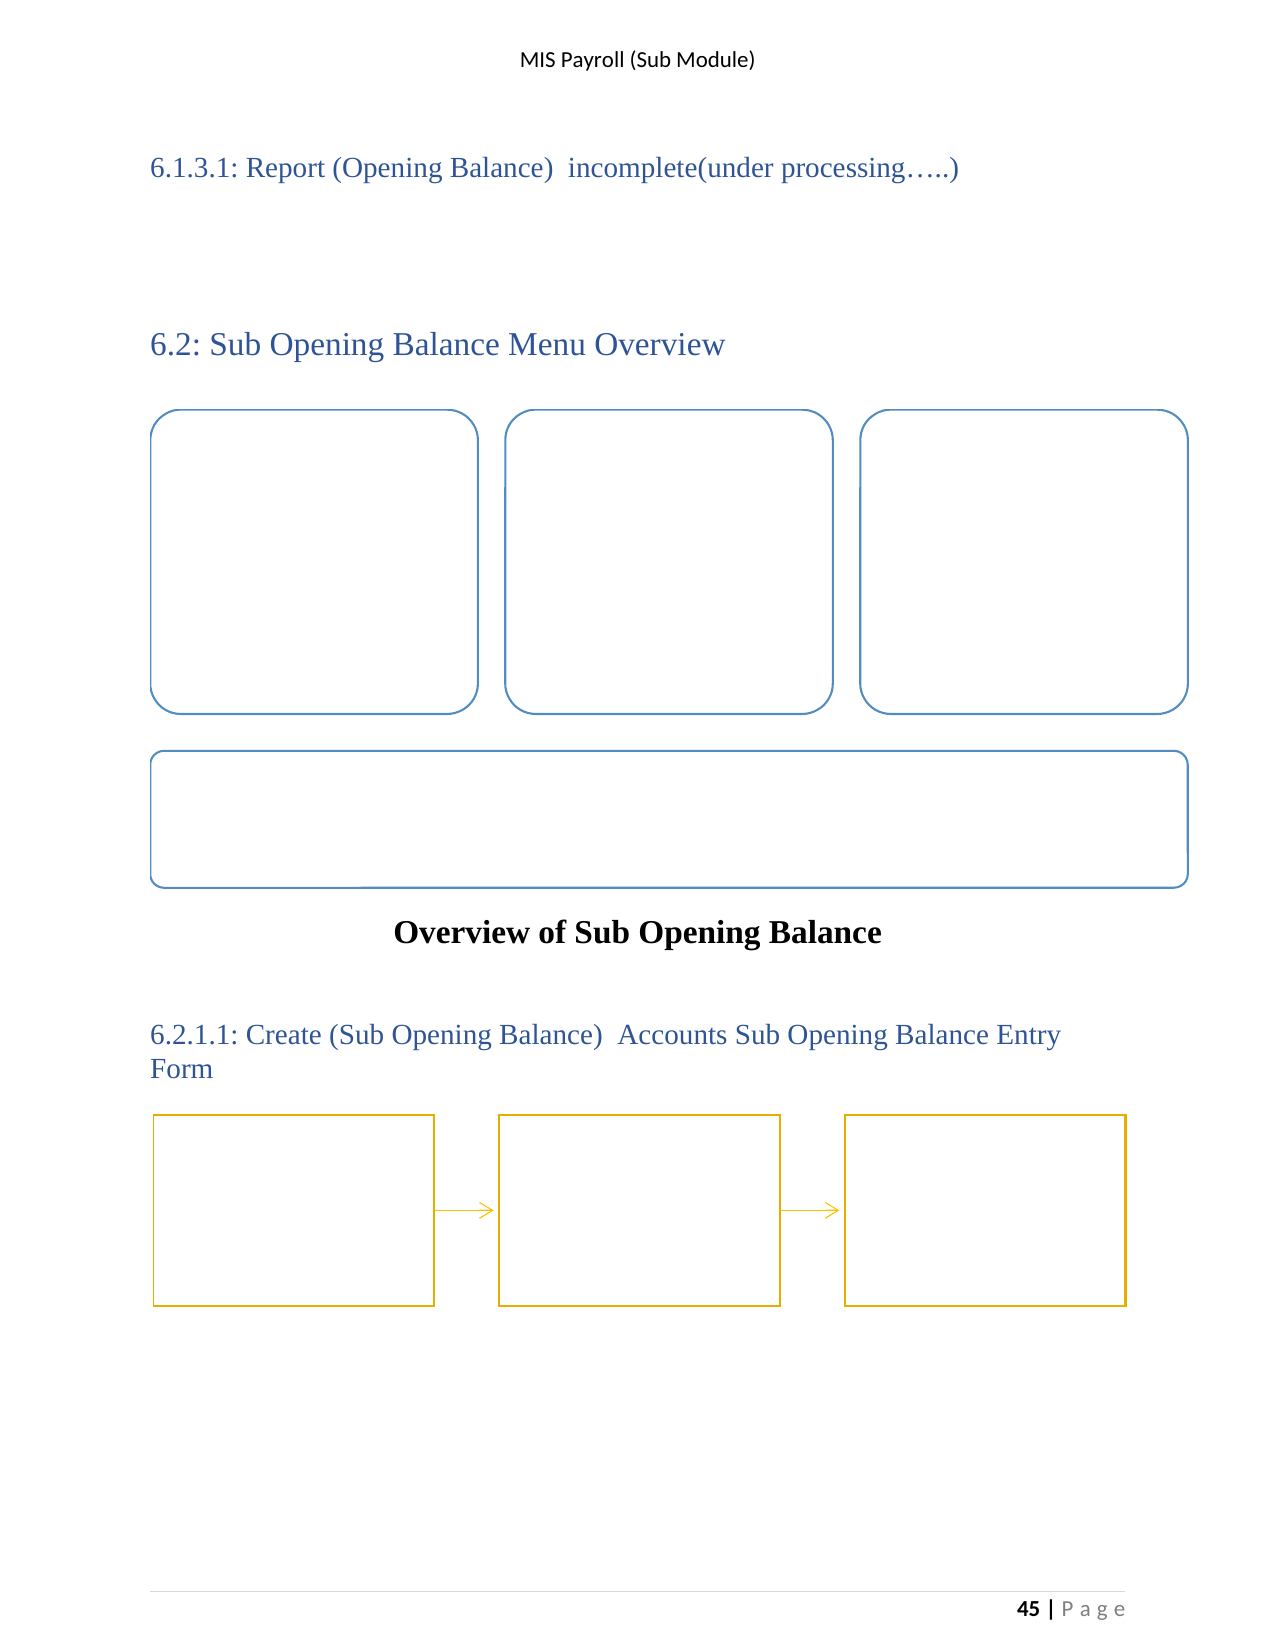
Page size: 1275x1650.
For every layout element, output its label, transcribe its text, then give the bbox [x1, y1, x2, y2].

text Overview of Sub Opening Balance [150, 409, 1125, 757]
subtitle 6.1.3.1: Report (Opening Balance) incomplete(under processing…..) [150, 150, 1125, 183]
subtitle 6.2.1.1: Create (Sub Opening Balance) Accounts Sub Opening Balance Entry Form [150, 1017, 1125, 1084]
subtitle 6.2: Sub Opening Balance Menu Overview [150, 324, 1125, 362]
text Overview of Sub Opening Balance [150, 882, 1125, 951]
